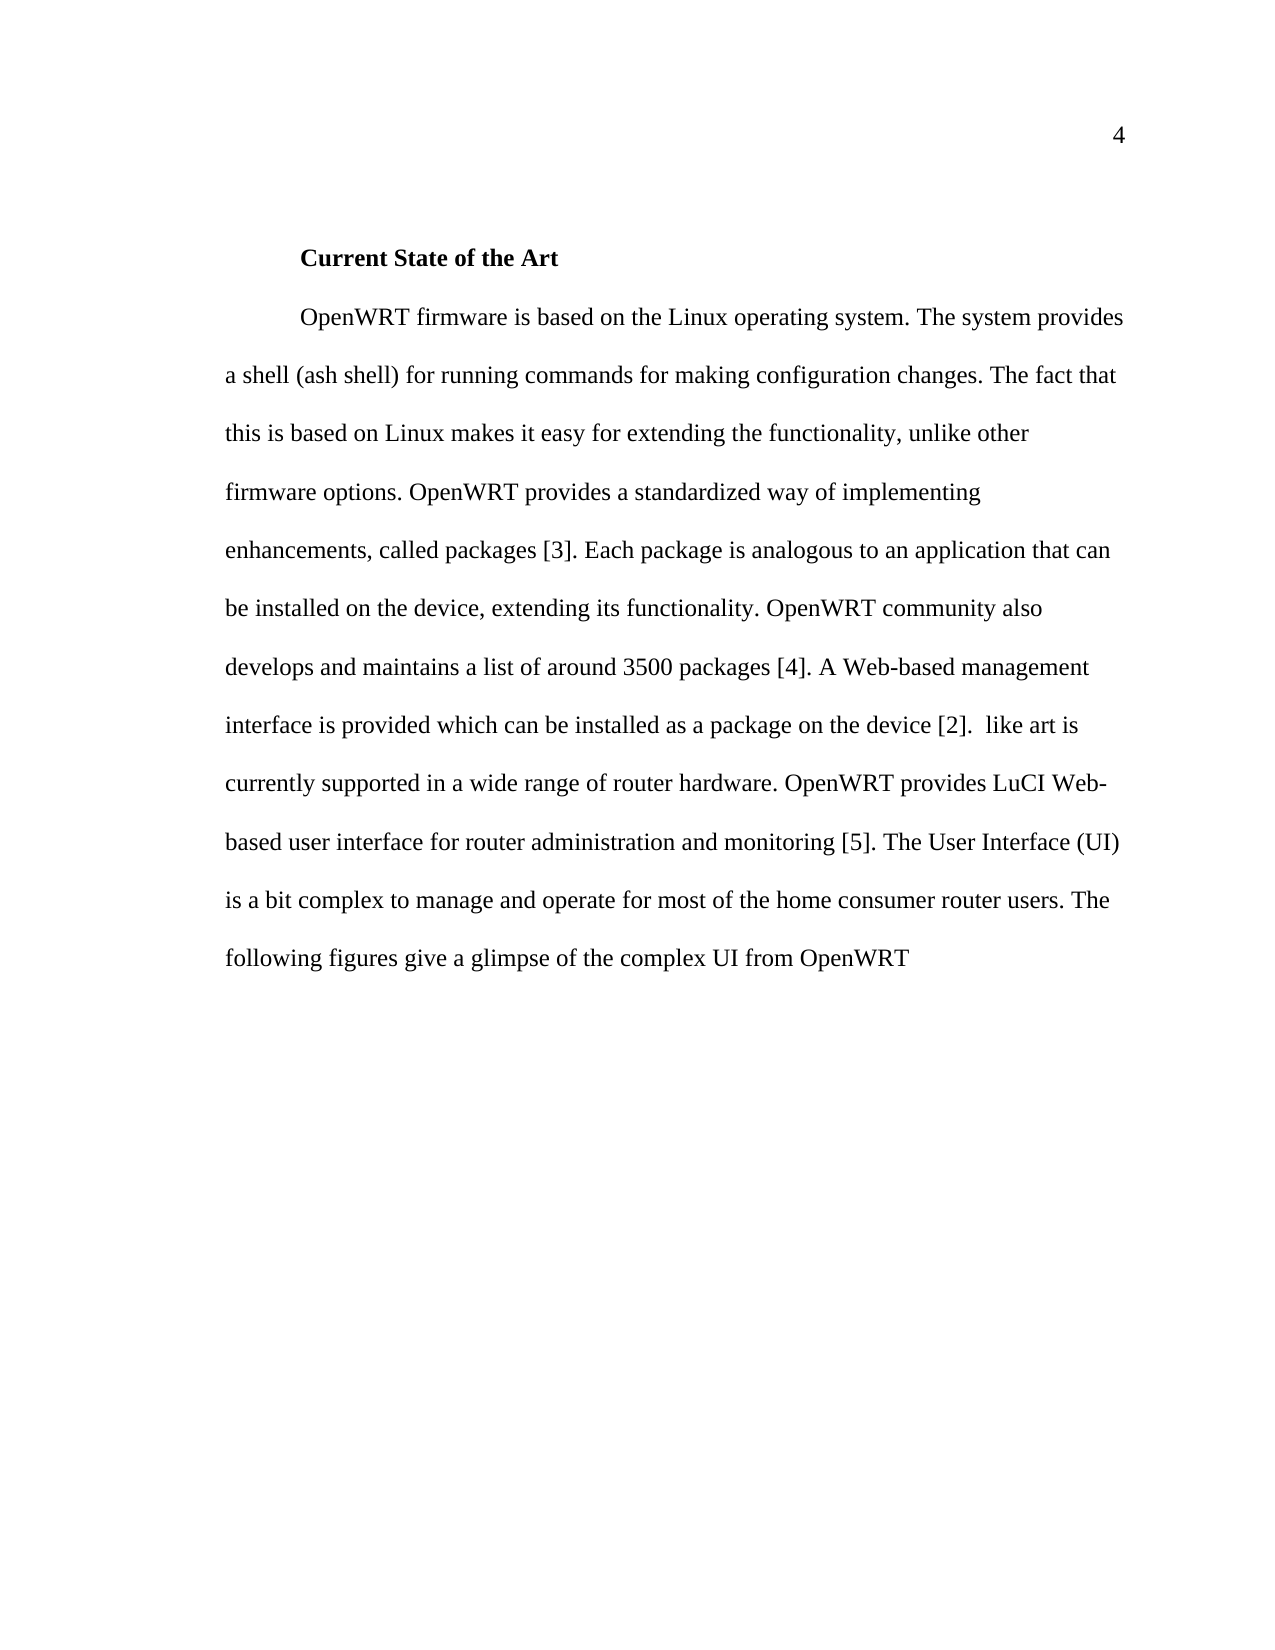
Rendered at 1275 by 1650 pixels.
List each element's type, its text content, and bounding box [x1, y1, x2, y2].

text OpenWRT firmware is based on the Linux operating system. The system provides a shell (ash shell) for running commands for making configuration changes. The fact that this is based on Linux makes it easy for extending the functionality, unlike other firmware options. OpenWRT provides a standardized way of implementing enhancements, called packages [3]. Each package is analogous to an application that can be installed on the device, extending its functionality. OpenWRT community also develops and maintains a list of around 3500 packages [4]. A Web-based management interface is provided which can be installed as a package on the device [2]. like art is currently supported in a wide range of router hardware. OpenWRT provides LuCI Web-based user interface for router administration and monitoring [5]. The User Interface (UI) is a bit complex to manage and operate for most of the home consumer router users. The following figures give a glimpse of the complex UI from OpenWRT [225, 278, 1125, 978]
subtitle Current State of the Art [225, 220, 1125, 278]
